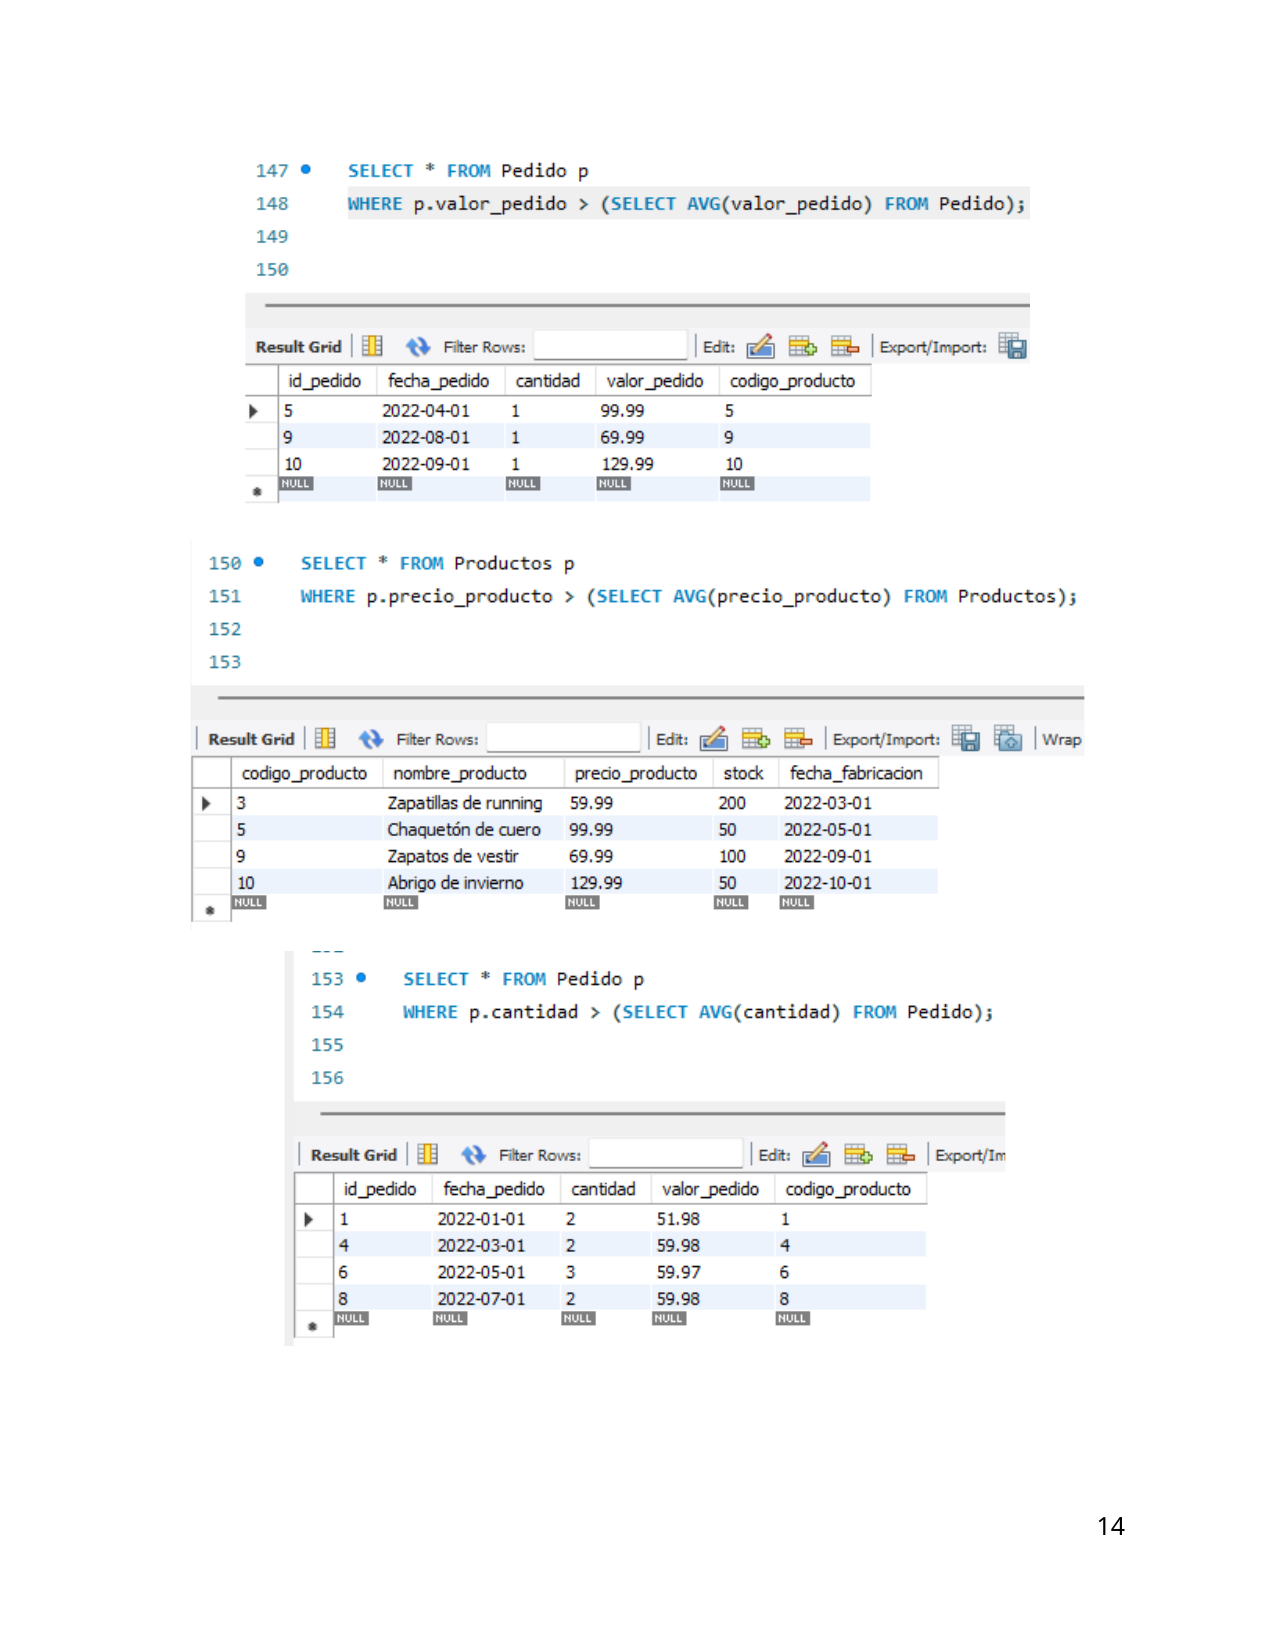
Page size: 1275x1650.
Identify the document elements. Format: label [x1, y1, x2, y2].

picture [190, 540, 1085, 930]
picture [269, 951, 1006, 1346]
picture [245, 150, 1030, 519]
